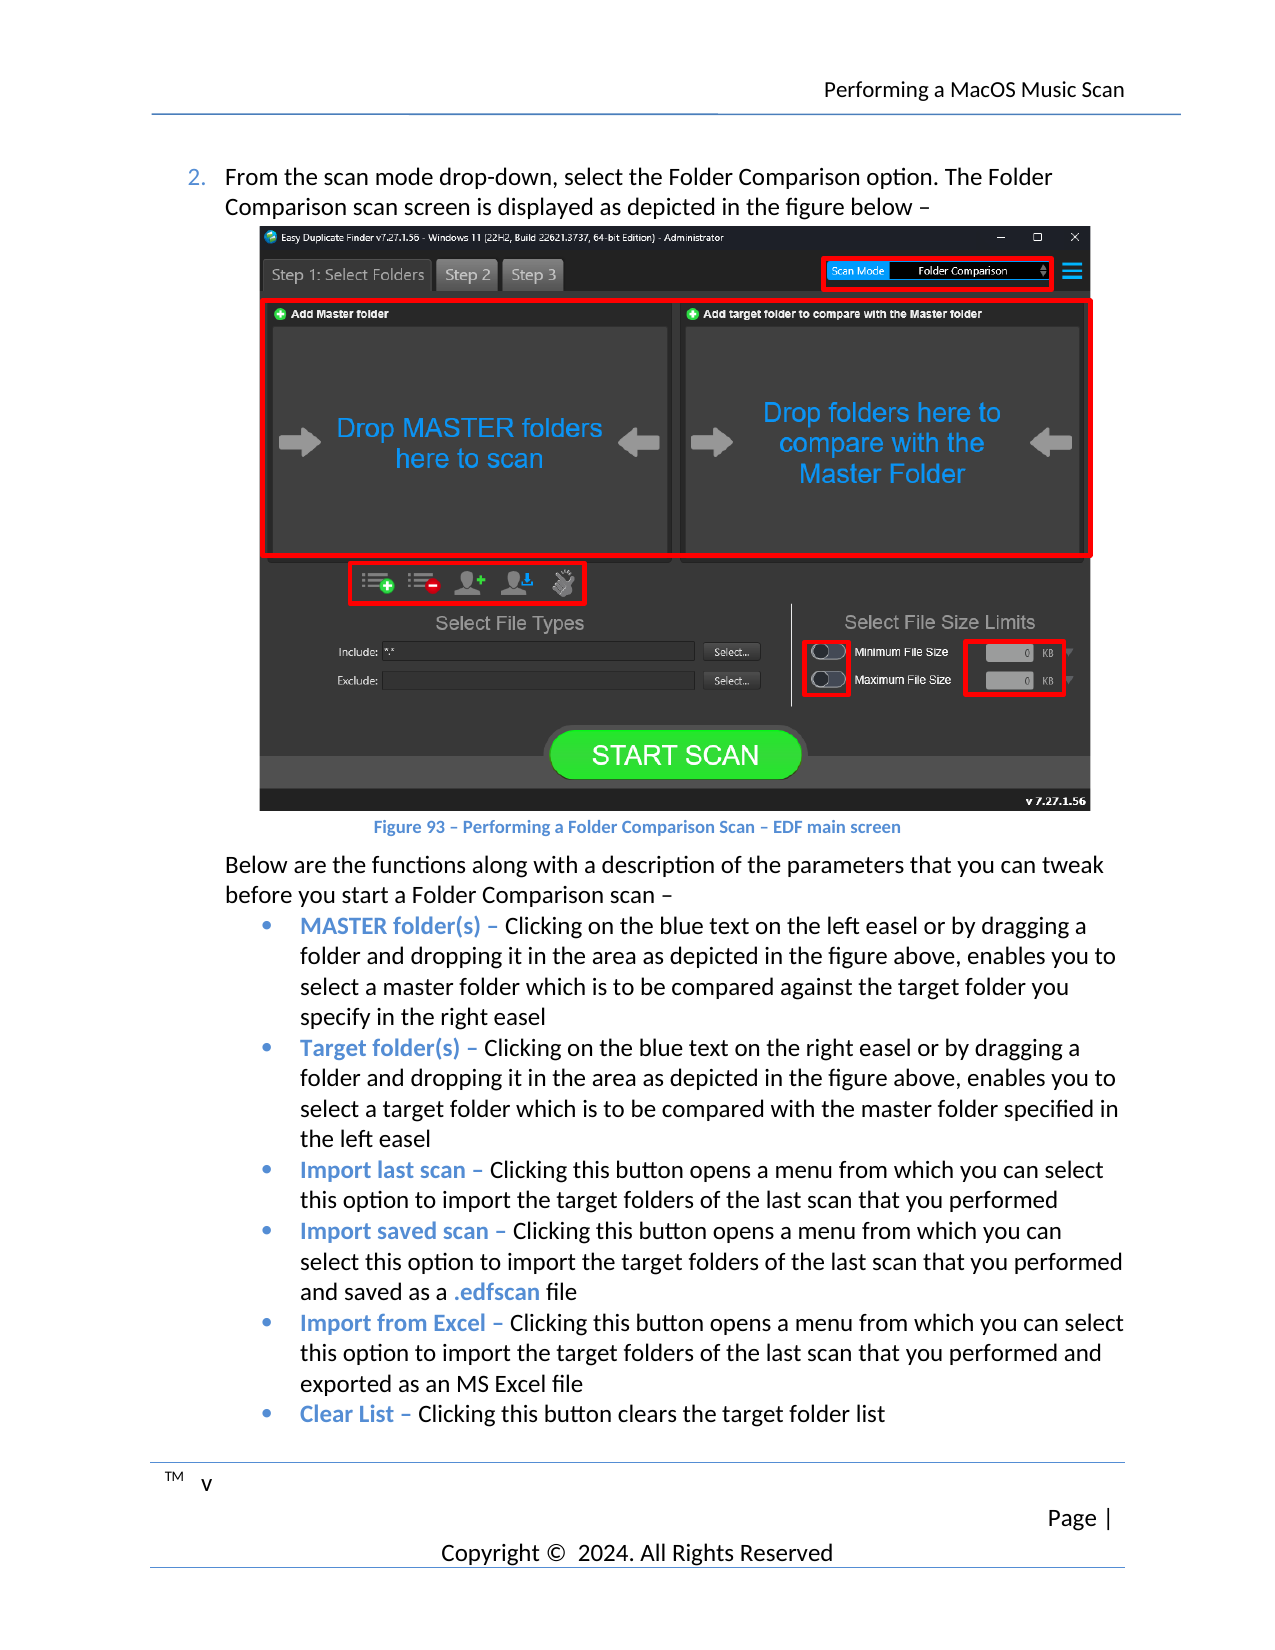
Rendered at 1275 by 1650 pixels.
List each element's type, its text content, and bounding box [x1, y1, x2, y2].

list Below are the functions along with a description of the parameters that you can tweak before you start a Folder Comparison scan – [225, 849, 1125, 910]
list MASTER folder(s) – Clicking on the blue text on the left easel or by dragging a folder and dropping it in the area as depicted in the figure above, enables you to select a master folder which is to be compared against the target folder you specify in the right easel [262, 910, 1125, 1032]
list Clear List – Clicking this button clears the target folder list [262, 1398, 1125, 1429]
list Import from Excel – Clicking this button opens a menu from which you can select this option to import the target folders of the last scan that you performed and exported as an MS Excel file [262, 1307, 1125, 1398]
list Import saved scan – Clicking this button opens a menu from which you can select this option to import the target folders of the last scan that you performed and saved as a .edfscan file [262, 1215, 1125, 1307]
list Import last scan – Clicking this button opens a menu from which you can select this option to import the target folders of the last scan that you performed [262, 1154, 1125, 1215]
picture [265, 303, 1088, 553]
list Target folder(s) – Clicking on the blue text on the right easel or by dragging a folder and dropping it in the area as depicted in the figure above, enables you to select a target folder which is to be compared with the master folder specified in the left easel [262, 1032, 1125, 1154]
picture [259, 226, 1091, 811]
list From the scan mode drop-down, select the Folder Comparison option. The Folder Comparison scan screen is displayed as depicted in the figure below – [187, 161, 1125, 222]
